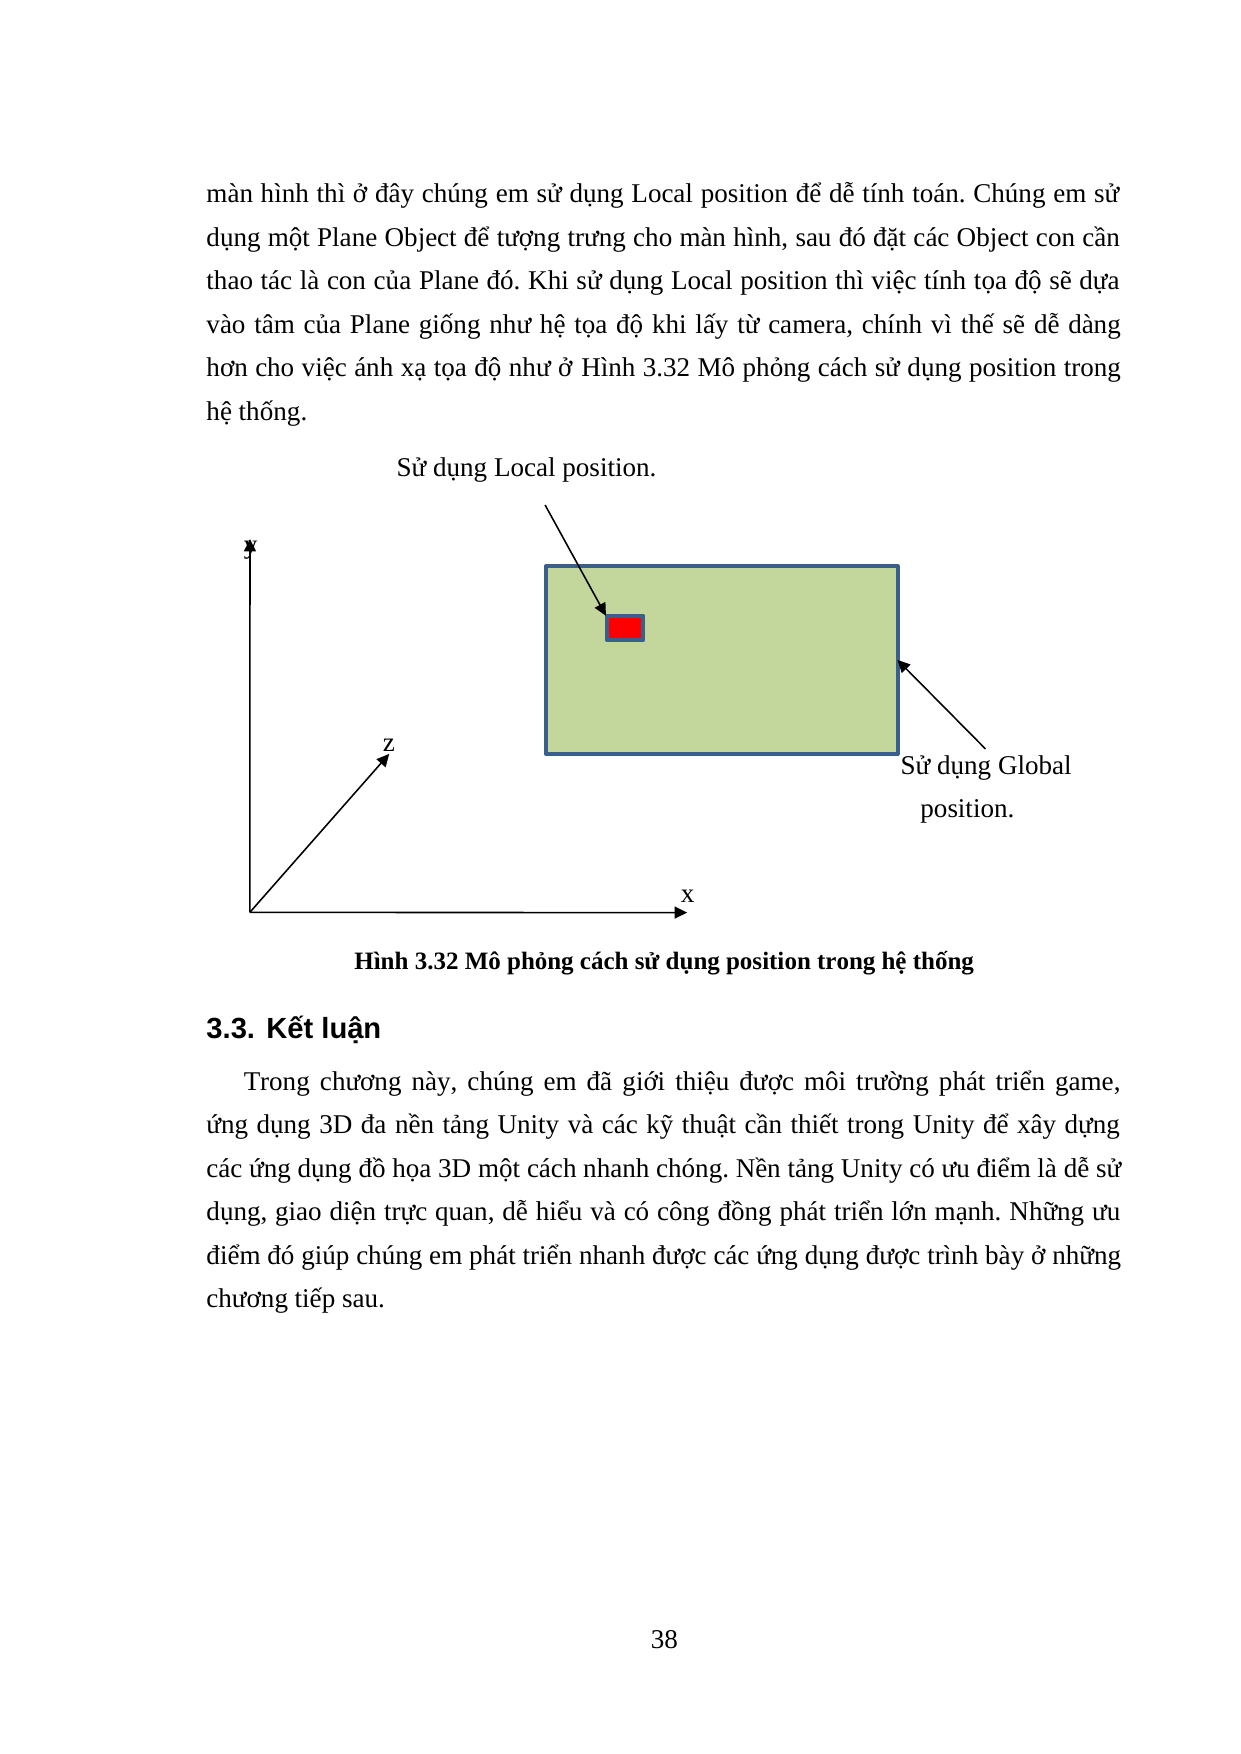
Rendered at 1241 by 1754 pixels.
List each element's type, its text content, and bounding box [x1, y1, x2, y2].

subtitle Kết luận [206, 1012, 1122, 1045]
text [206, 177, 1122, 426]
text Trong chương này, chúng em đã giới thiệu được môi trường phát triển game, ứng dụng 3D đa nền tảng Unity và các kỹ thuật cần thiết trong Unity để xây dựng các ứng dụng đồ họa 3D một cách nhanh chóng. Nền tảng Unity có ưu điểm là dễ sử dụng, giao diện trực quan, dễ hiểu và có công đồng phát triển lớn mạnh. Những ưu điểm đó giúp chúng em phát triển nhanh được các ứng dụng được trình bày ở những chương tiếp sau. [206, 1065, 1122, 1313]
